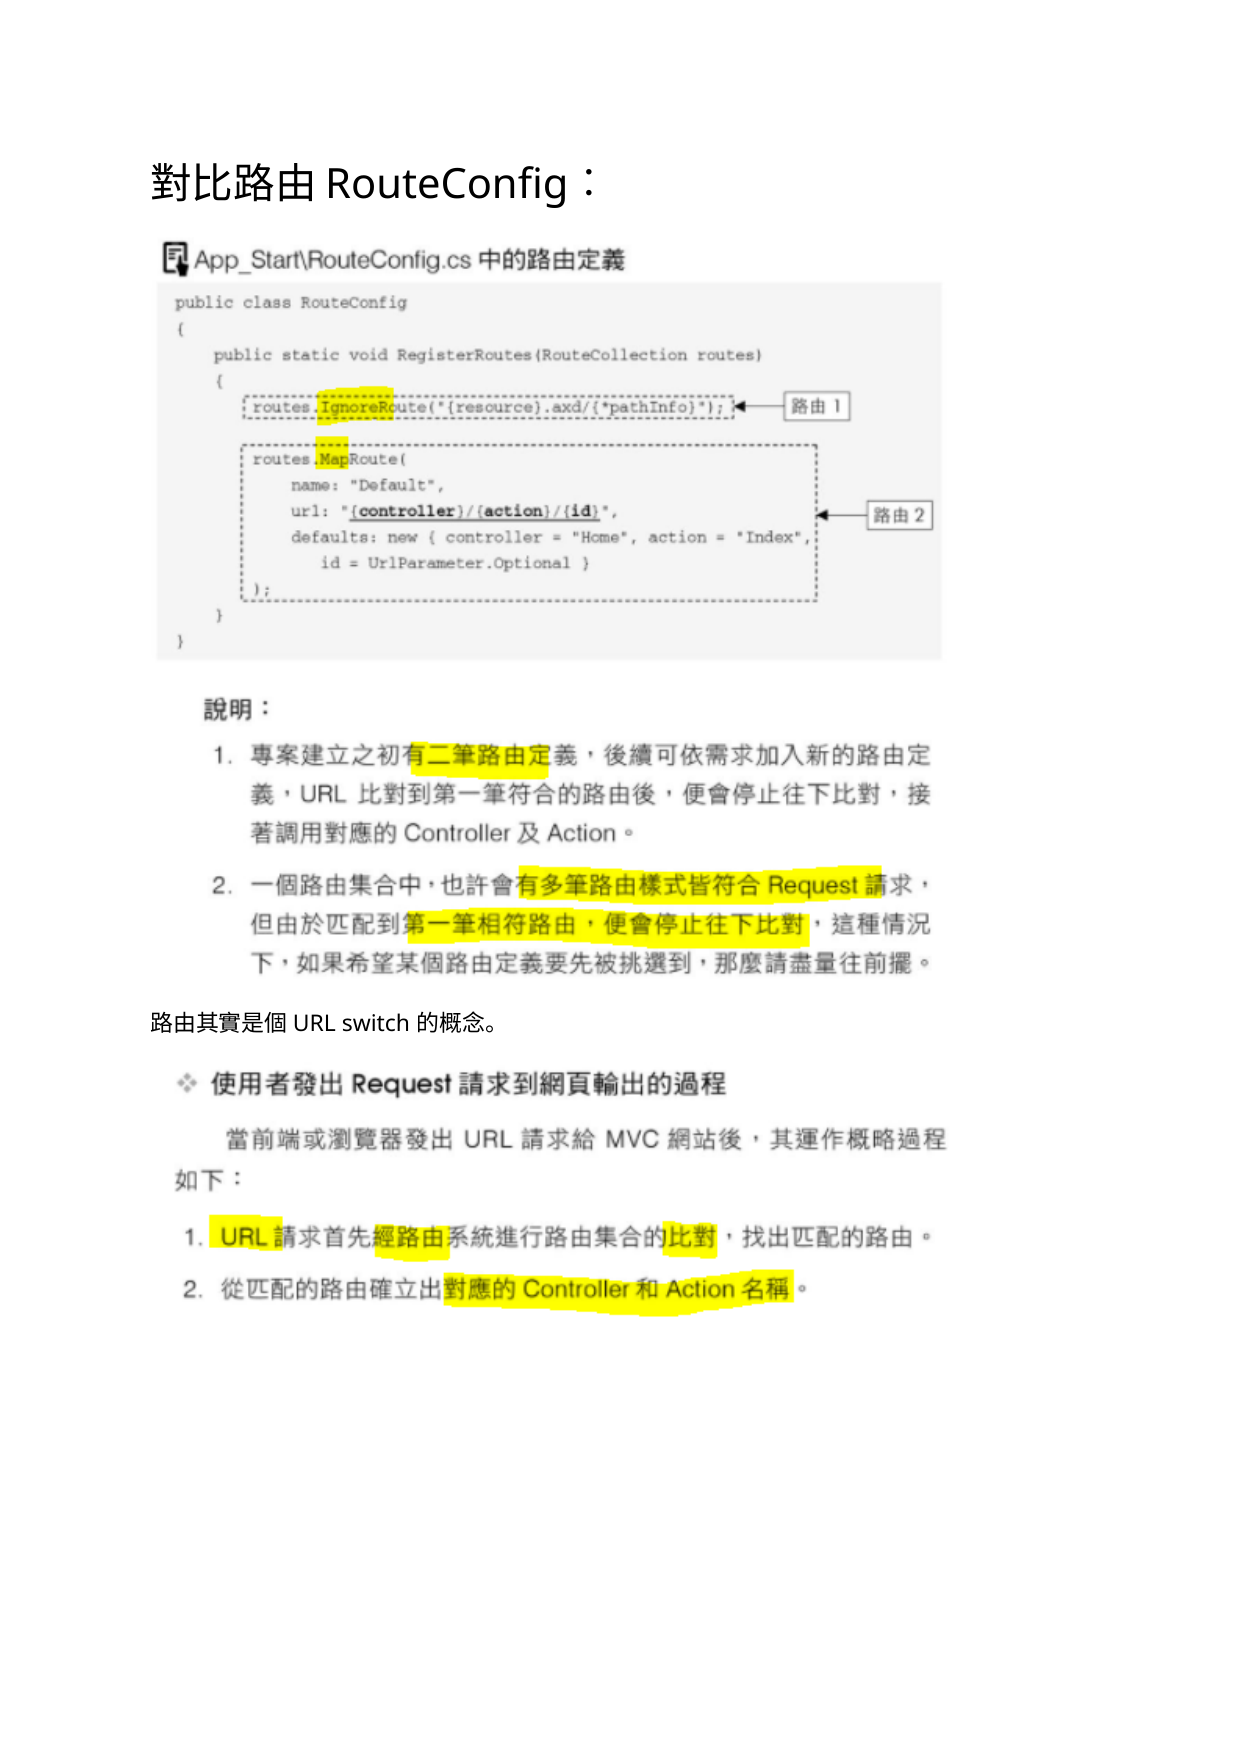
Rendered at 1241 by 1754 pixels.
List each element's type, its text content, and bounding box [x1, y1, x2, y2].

text 路由其實是個 URL switch 的概念。 [150, 1005, 1090, 1038]
picture [150, 223, 957, 1002]
subtitle 對比路由RouteConfig︰ [150, 150, 1090, 211]
picture [150, 1043, 985, 1334]
